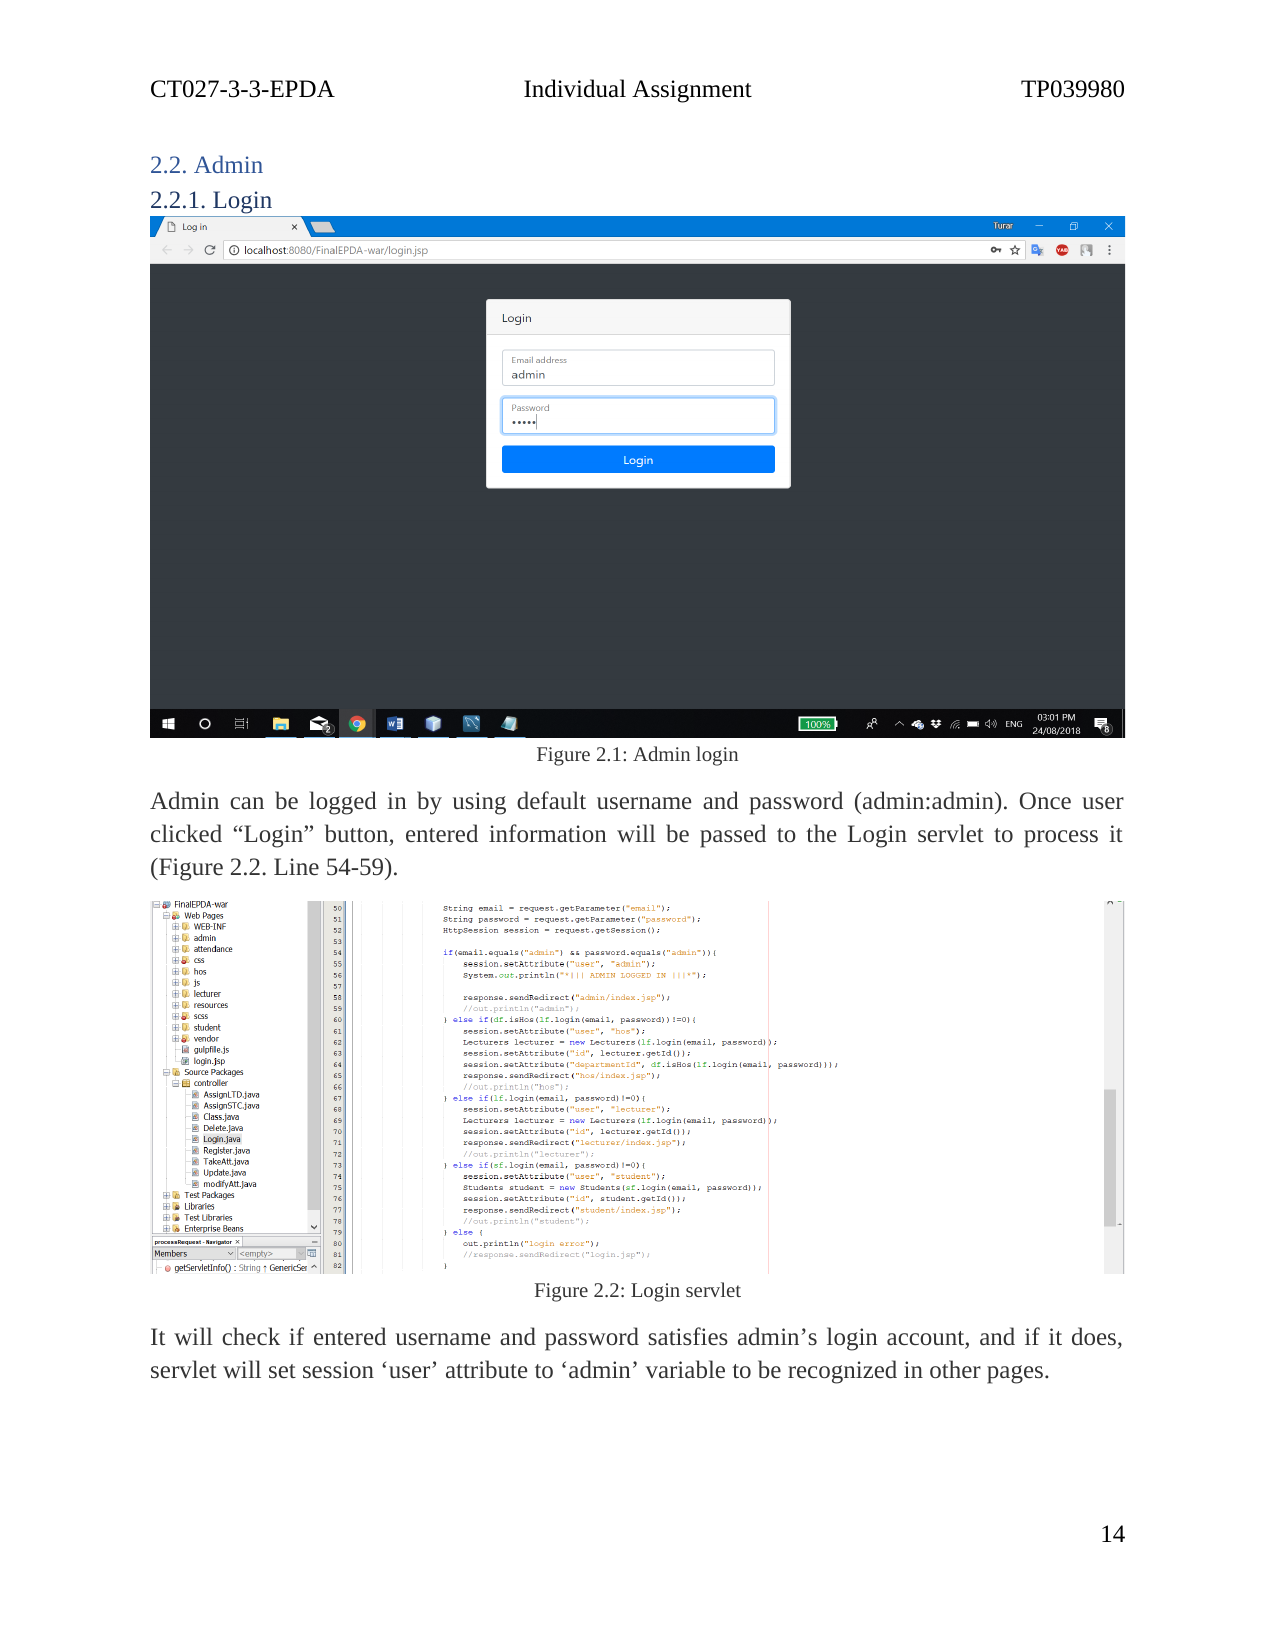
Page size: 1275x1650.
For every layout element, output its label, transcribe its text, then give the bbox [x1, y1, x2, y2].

text Figure 2.2: Login servlet [150, 1278, 1125, 1302]
text Admin can be logged in by using default username and password (admin:admin). Once user clicked “Login” button, entered information will be passed to the Login servlet to process it (Figure 2.2. Line 54-59). [150, 786, 1125, 881]
subtitle 2.2. Admin [150, 150, 1125, 179]
picture [150, 901, 1125, 1274]
picture [150, 216, 1125, 738]
text It will check if entered username and password satisfies admin’s login account, and if it does, servlet will set session ‘user’ attribute to ‘admin’ variable to be recognized in other pages. [150, 1322, 1125, 1384]
subtitle 2.2.1. Login [150, 185, 1125, 214]
text Figure 2.1: Admin login [150, 742, 1125, 766]
